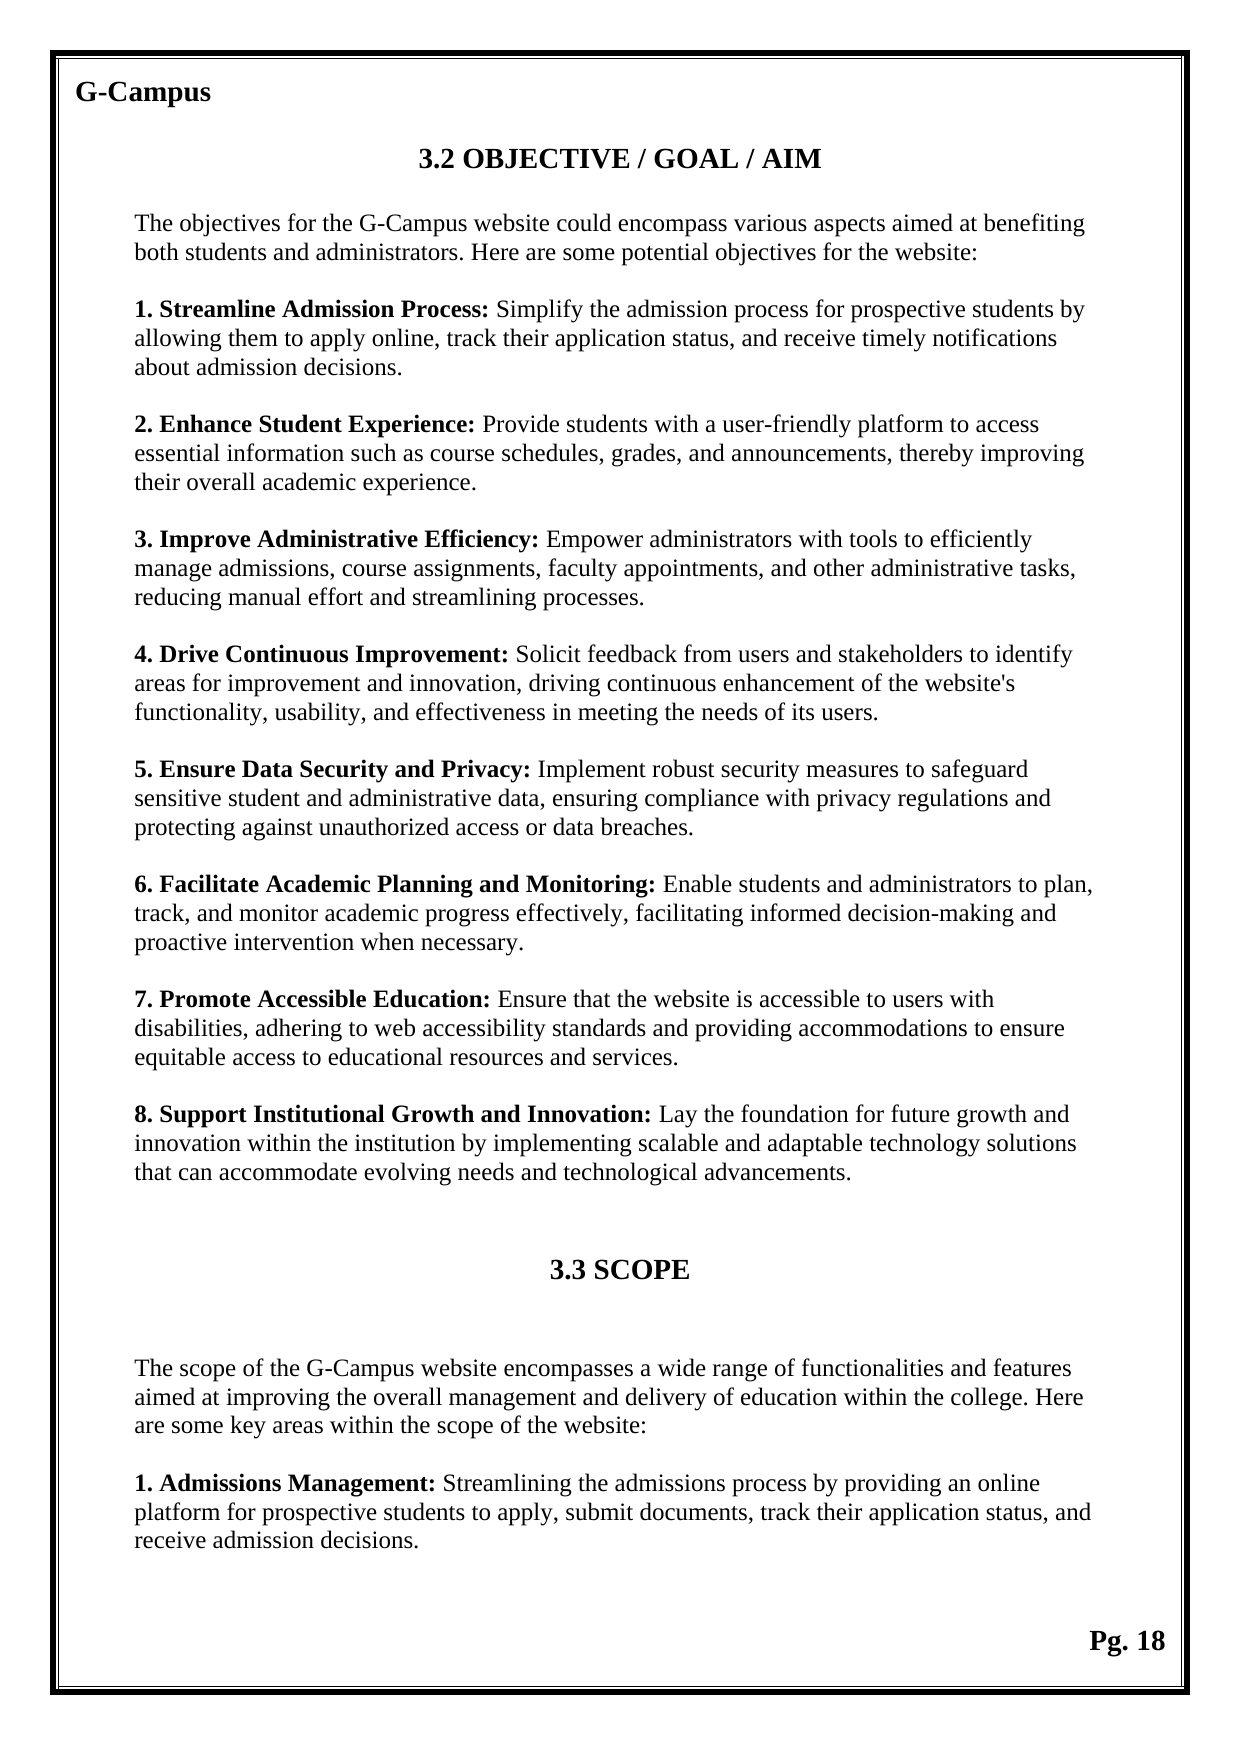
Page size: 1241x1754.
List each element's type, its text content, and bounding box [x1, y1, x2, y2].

text 3.2 OBJECTIVE / GOAL / AIM [75, 141, 1165, 174]
text 7. Promote Accessible Education: Ensure that the website is accessible to users with disabilities, adhering to web accessibility standards and providing accommodations to ensure equitable access to educational resources and services. [134, 984, 1106, 1070]
text 1. Admissions Management: Streamlining the admissions process by providing an online platform for prospective students to apply, submit documents, track their application status, and receive admission decisions. [134, 1468, 1106, 1554]
text 8. Support Institutional Growth and Innovation: Lay the foundation for future growth and innovation within the institution by implementing scalable and adaptable technology solutions that can accommodate evolving needs and technological advancements. [134, 1099, 1106, 1185]
text 6. Facilitate Academic Planning and Monitoring: Enable students and administrators to plan, track, and monitor academic progress effectively, facilitating informed decision-making and proactive intervention when necessary. [134, 869, 1106, 955]
text The objectives for the G-Campus website could encompass various aspects aimed at benefiting both students and administrators. Here are some potential objectives for the website: [134, 208, 1106, 265]
text 3. Improve Administrative Efficiency: Empower administrators with tools to efficiently manage admissions, course assignments, faculty appointments, and other administrative tasks, reducing manual effort and streamlining processes. [134, 524, 1106, 610]
text 4. Drive Continuous Improvement: Solicit feedback from users and stakeholders to identify areas for improvement and innovation, driving continuous enhancement of the website's functionality, usability, and effectiveness in meeting the needs of its users. [134, 639, 1106, 725]
text 1. Streamline Admission Process: Simplify the admission process for prospective students by allowing them to apply online, track their application status, and receive timely notifications about admission decisions. [134, 294, 1106, 380]
text The scope of the G-Campus website encompasses a wide range of functionalities and features aimed at improving the overall management and delivery of education within the college. Here are some key areas within the scope of the website: [134, 1353, 1106, 1439]
text 2. Enhance Student Experience: Provide students with a user-friendly platform to access essential information such as course schedules, grades, and announcements, thereby improving their overall academic experience. [134, 409, 1106, 495]
text 5. Ensure Data Security and Privacy: Implement robust security measures to safeguard sensitive student and administrative data, ensuring compliance with privacy regulations and protecting against unauthorized access or data breaches. [134, 754, 1106, 840]
text 3.3 SCOPE [75, 1252, 1165, 1286]
